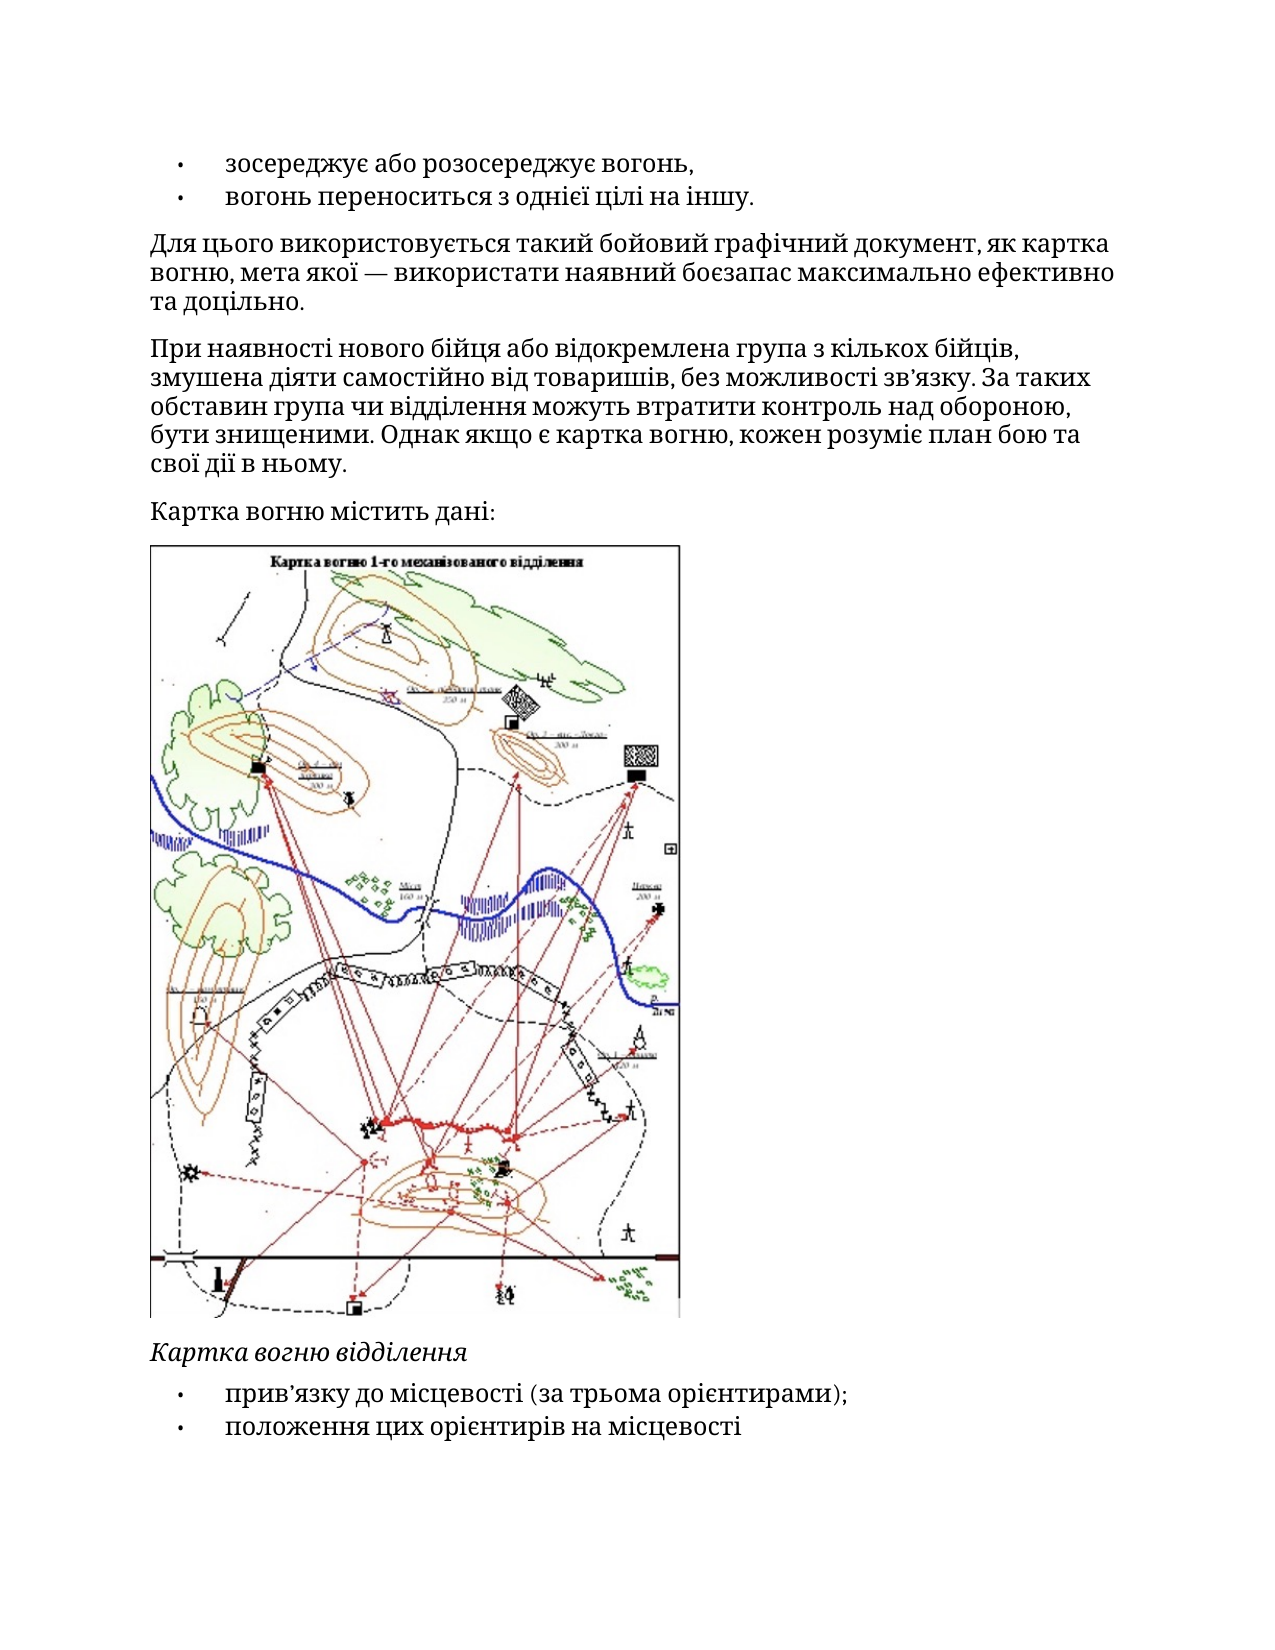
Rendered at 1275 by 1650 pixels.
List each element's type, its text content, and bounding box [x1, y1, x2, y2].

list положення цих орієнтирів на місцевості [175, 1412, 1125, 1441]
text Для цього використовується такий бойовий графічний документ, як картка вогню, мета якої — використати наявний боєзапас максимально ефективно та доцільно. [150, 230, 1125, 316]
picture [150, 545, 682, 1318]
list прив’язку до місцевості (за трьома орієнтирами); [175, 1380, 1125, 1409]
text При наявності нового бійця або відокремлена група з кількох бійців, змушена діяти самостійно від товаришів, без можливості зв’язку. За таких обставин група чи відділення можуть втратити контроль над обороною, бути знищеними. Однак якщо є картка вогню, кожен розуміє план бою та свої дії в ньому. [150, 335, 1125, 479]
list вогонь переноситься з однієї цілі на іншу. [175, 182, 1125, 211]
list зосереджує або розосереджує вогонь, [175, 150, 1125, 179]
text Картка вогню відділення [150, 1339, 1125, 1367]
text Картка вогню містить дані: [150, 497, 1125, 526]
